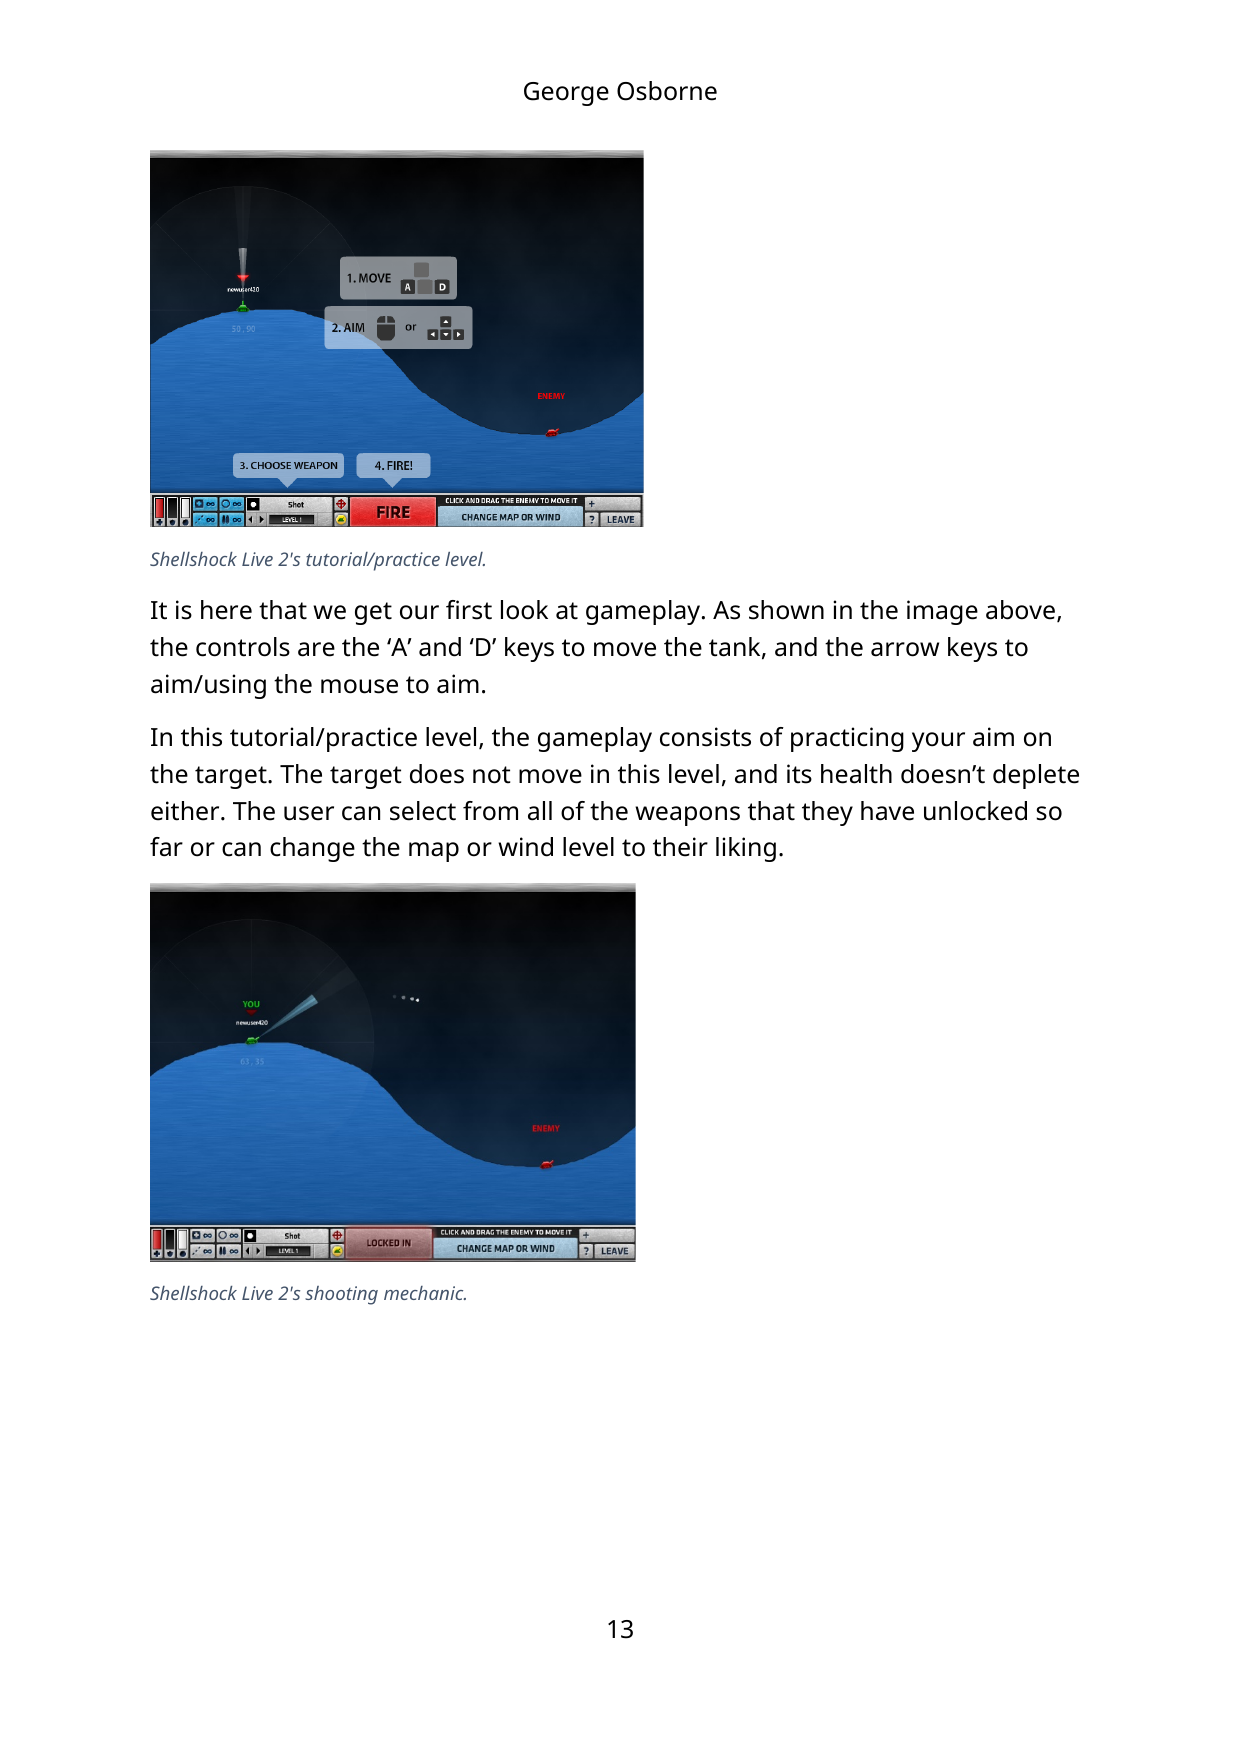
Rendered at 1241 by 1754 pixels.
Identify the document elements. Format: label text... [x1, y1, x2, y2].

text In this tutorial/practice level, the gameplay consists of practicing your aim on the target. The target does not move in this level, and its health doesn’t deplete either. The user can select from all of the weapons that they have unlocked so far or can change the map or wind level to their liking. [150, 720, 1090, 864]
text Shellshock Live 2's tutorial/practice level. [150, 546, 1090, 572]
text Shellshock Live 2's shooting mechanic. [150, 1281, 1090, 1306]
picture [150, 883, 636, 1262]
text It is here that we get our first look at gameplay. As shown in the image above, the controls are the ‘A’ and ‘D’ keys to move the tank, and the arrow keys to aim/using the mouse to aim. [150, 593, 1090, 700]
picture [150, 150, 644, 527]
